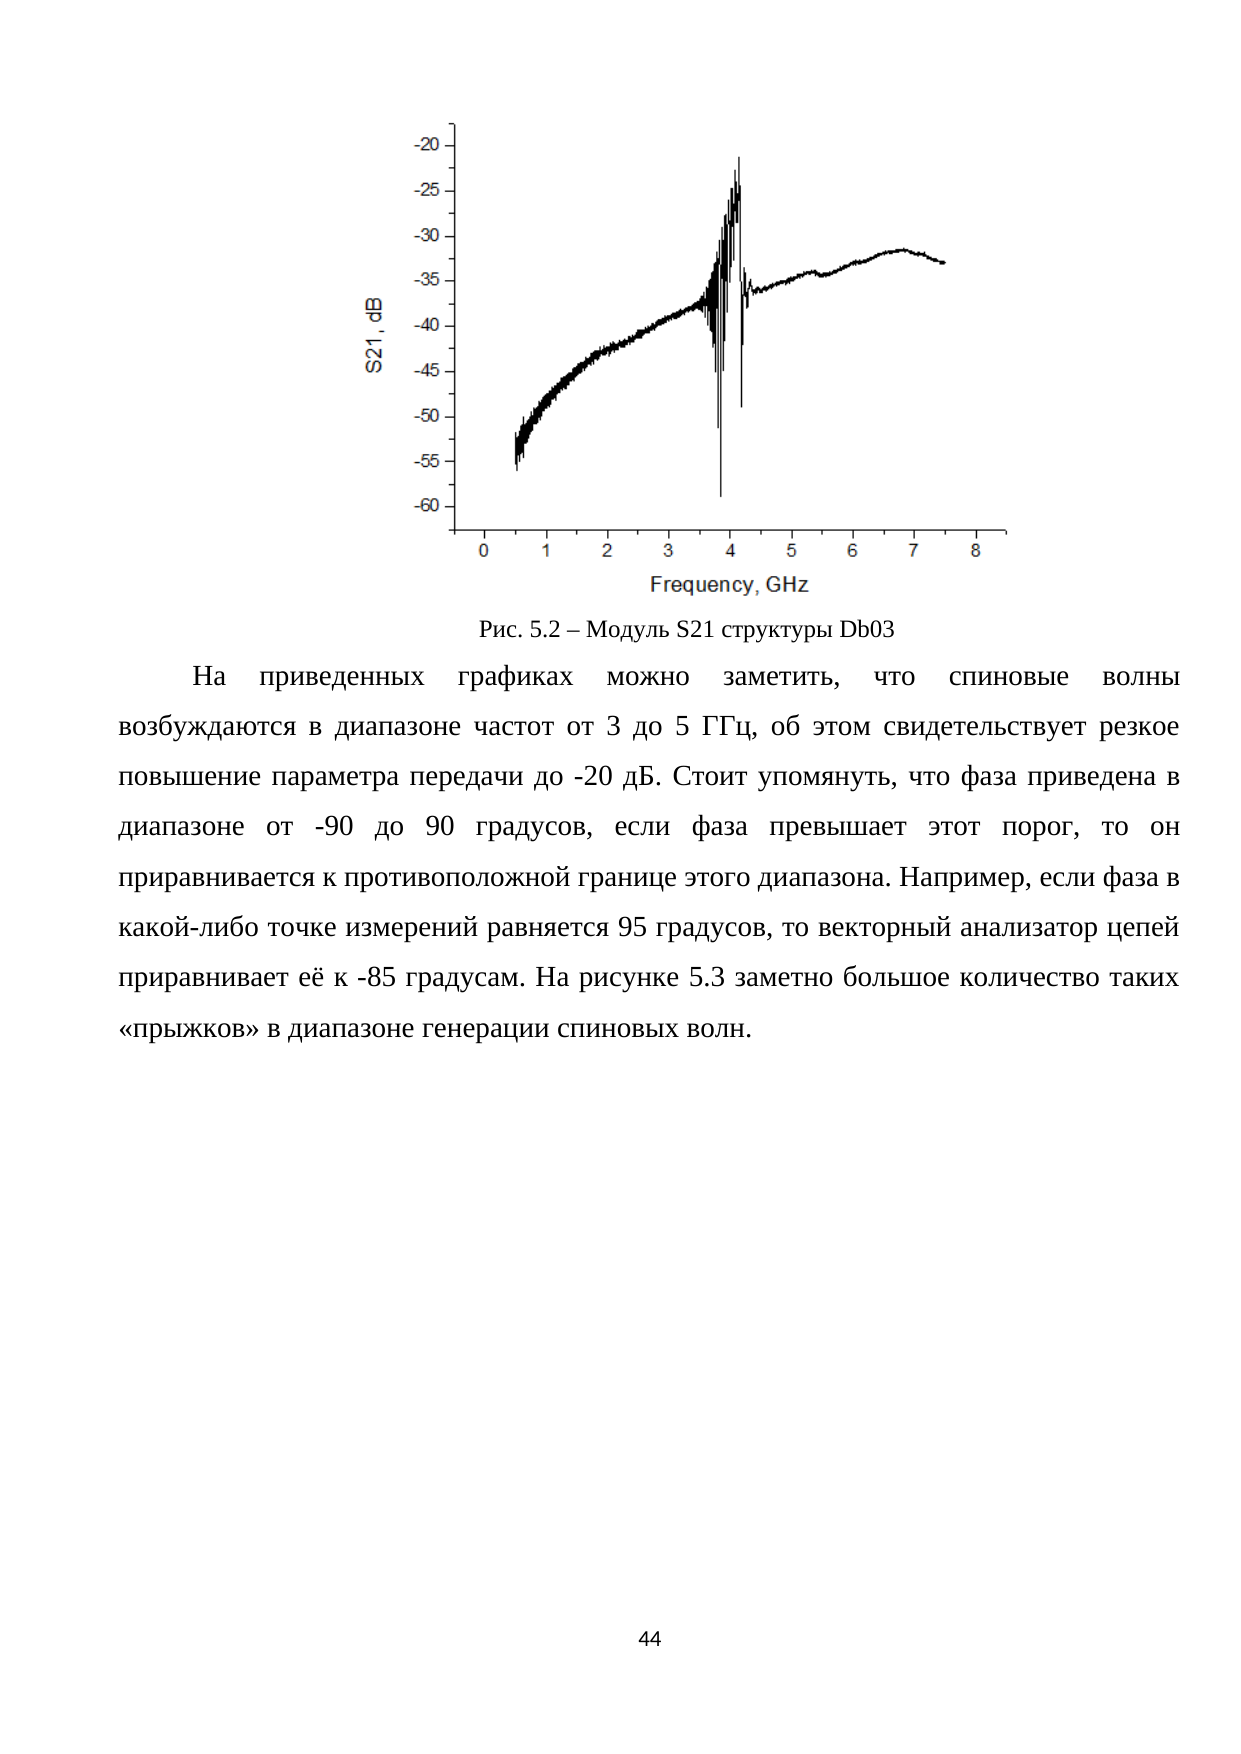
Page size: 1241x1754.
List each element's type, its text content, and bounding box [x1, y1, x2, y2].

text На приведенных графиках можно заметить, что спиновые волны возбуждаются в диапазоне частот от 3 до 5 ГГц, об этом свидетельствует резкое повышение параметра передачи до -20 дБ. Стоит упомянуть, что фаза приведена в диапазоне от -90 до 90 градусов, если фаза превышает этот порог, то он приравнивается к противоположной границе этого диапазона. Например, если фаза в какой-либо точке измерений равняется 95 градусов, то векторный анализатор цепей приравнивает её к -85 градусам. На рисунке 5.3 заметно большое количество таких «прыжков» в диапазоне генерации спиновых волн. [118, 658, 1181, 1043]
text Рис. 5.2 – Модуль S21 структуры Db03 [118, 614, 1181, 643]
picture [362, 118, 1011, 601]
